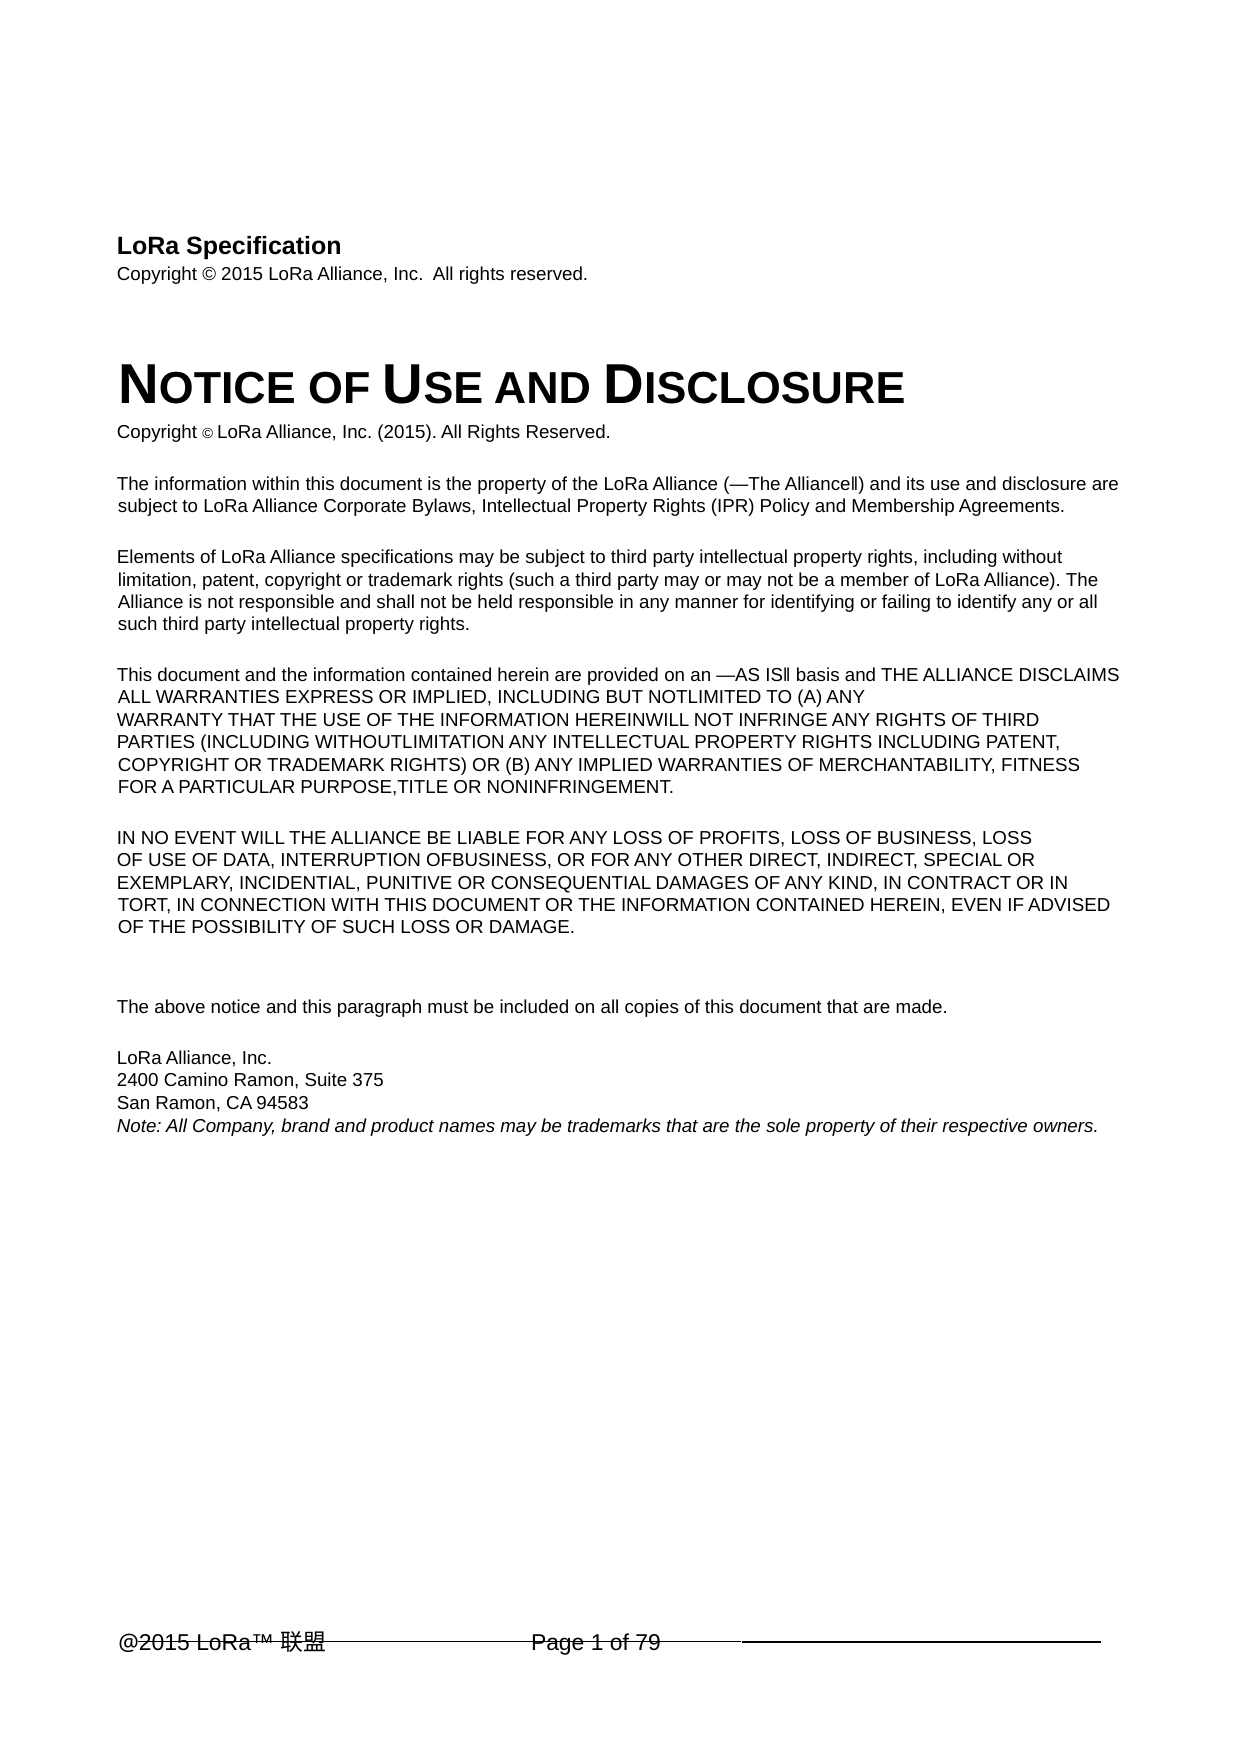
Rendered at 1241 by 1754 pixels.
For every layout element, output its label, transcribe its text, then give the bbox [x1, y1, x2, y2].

text Copyright © 2015 LoRa Alliance, Inc. All rights reserved. [117, 262, 1122, 284]
text Copyright © LoRa Alliance, Inc. (2015). All Rights Reserved. [117, 421, 1122, 442]
text PARTIES (INCLUDING WITHOUTLIMITATION ANY INTELLECTUAL PROPERTY RIGHTS INCLUDING PATENT, COPYRIGHT OR TRADEMARK RIGHTS) OR (B) ANY IMPLIED WARRANTIES OF MERCHANTABILITY, FITNESS FOR A PARTICULAR PURPOSE,TITLE OR NONINFRINGEMENT. [117, 731, 1122, 797]
text 2400 Camino Ramon, Suite 375 [117, 1069, 1122, 1091]
text San Ramon, CA 94583 [117, 1092, 1122, 1113]
text Elements of LoRa Alliance specifications may be subject to third party intellectual property rights, including without limitation, patent, copyright or trademark rights (such a third party may or may not be a member of LoRa Alliance). The Alliance is not responsible and shall not be held responsible in any manner for identifying or failing to identify any or all such third party intellectual property rights. [117, 546, 1122, 634]
text LoRa Specification [117, 231, 1122, 260]
text This document and the information contained herein are provided on an ―AS IS‖ basis and THE ALLIANCE DISCLAIMS ALL WARRANTIES EXPRESS OR IMPLIED, INCLUDING BUT NOTLIMITED TO (A) ANY [117, 664, 1122, 707]
text The information within this document is the property of the LoRa Alliance (―The Alliance‖) and its use and disclosure are subject to LoRa Alliance Corporate Bylaws, Intellectual Property Rights (IPR) Policy and Membership Agreements. [117, 473, 1122, 517]
text WARRANTY THAT THE USE OF THE INFORMATION HEREINWILL NOT INFRINGE ANY RIGHTS OF THIRD [117, 708, 1122, 730]
text OF USE OF DATA, INTERRUPTION OFBUSINESS, OR FOR ANY OTHER DIRECT, INDIRECT, SPECIAL OR [117, 849, 1122, 871]
text IN NO EVENT WILL THE ALLIANCE BE LIABLE FOR ANY LOSS OF PROFITS, LOSS OF BUSINESS, LOSS [117, 827, 1122, 848]
text EXEMPLARY, INCIDENTIAL, PUNITIVE OR CONSEQUENTIAL DAMAGES OF ANY KIND, IN CONTRACT OR IN TORT, IN CONNECTION WITH THIS DOCUMENT OR THE INFORMATION CONTAINED HEREIN, EVEN IF ADVISED OF THE POSSIBILITY OF SUCH LOSS OR DAMAGE. [117, 872, 1122, 938]
subtitle NOTICE OF USE AND DISCLOSURE [118, 351, 1122, 415]
text Note: All Company, brand and product names may be trademarks that are the sole property of their respective owners. [117, 1114, 1122, 1136]
text The above notice and this paragraph must be included on all copies of this document that are made. [117, 996, 1122, 1017]
text LoRa Alliance, Inc. [117, 1047, 1122, 1068]
